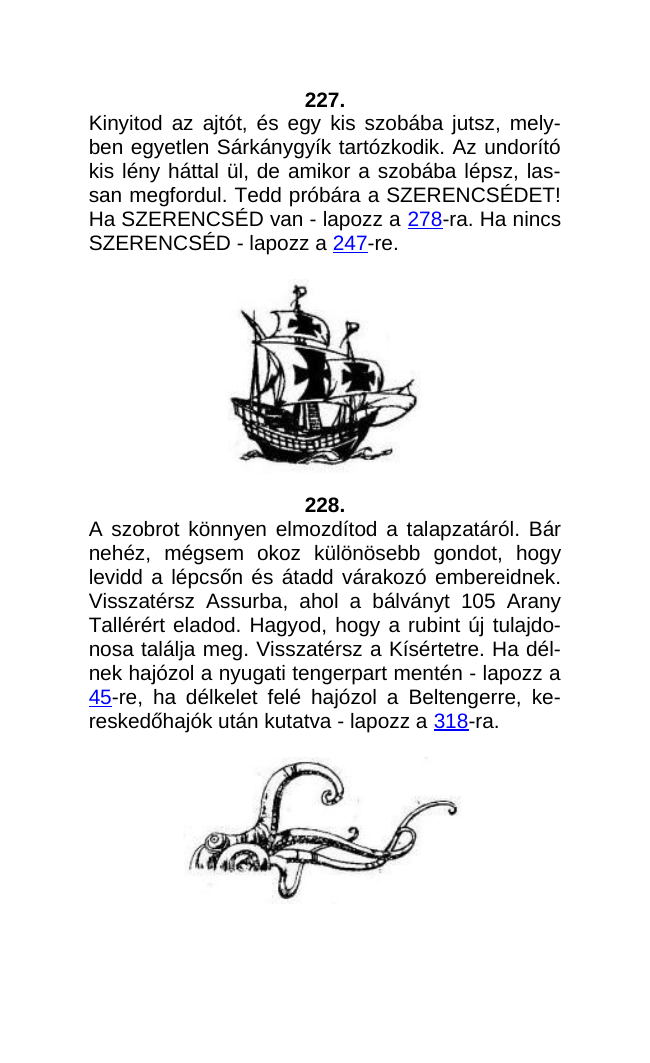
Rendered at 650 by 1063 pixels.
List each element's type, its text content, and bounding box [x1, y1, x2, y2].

text A szobrot könnyen elmozdítod a talapzatáról. Bár nehéz, mégsem okoz különösebb gondot, hogy levidd a lépcsőn és átadd várakozó embereidnek. Visszatérsz Assurba, ahol a bálványt 105 Arany Tallérért eladod. Hagyod, hogy a rubint új tulajdo- nosa találja meg. Visszatérsz a Kísértetre. Ha dél- nek hajózol a nyugati tengerpart mentén - lapozz a 45-re, ha délkelet felé hajózol a Beltengerre, ke- reskedőhajók után kutatva - lapozz a 318-ra. [88, 517, 561, 732]
picture [227, 279, 423, 474]
text Kinyitod az ajtót, és egy kis szobába jutsz, mely- ben egyetlen Sárkánygyík tartózkodik. Az undorító kis lény háttal ül, de amikor a szobába lépsz, las- san megfordul. Tedd próbára a SZERENCSÉDET! Ha SZERENCSÉD van - lapozz a 278-ra. Ha nincs SZERENCSÉD - lapozz a 247-re. [88, 111, 561, 255]
picture [183, 757, 463, 904]
